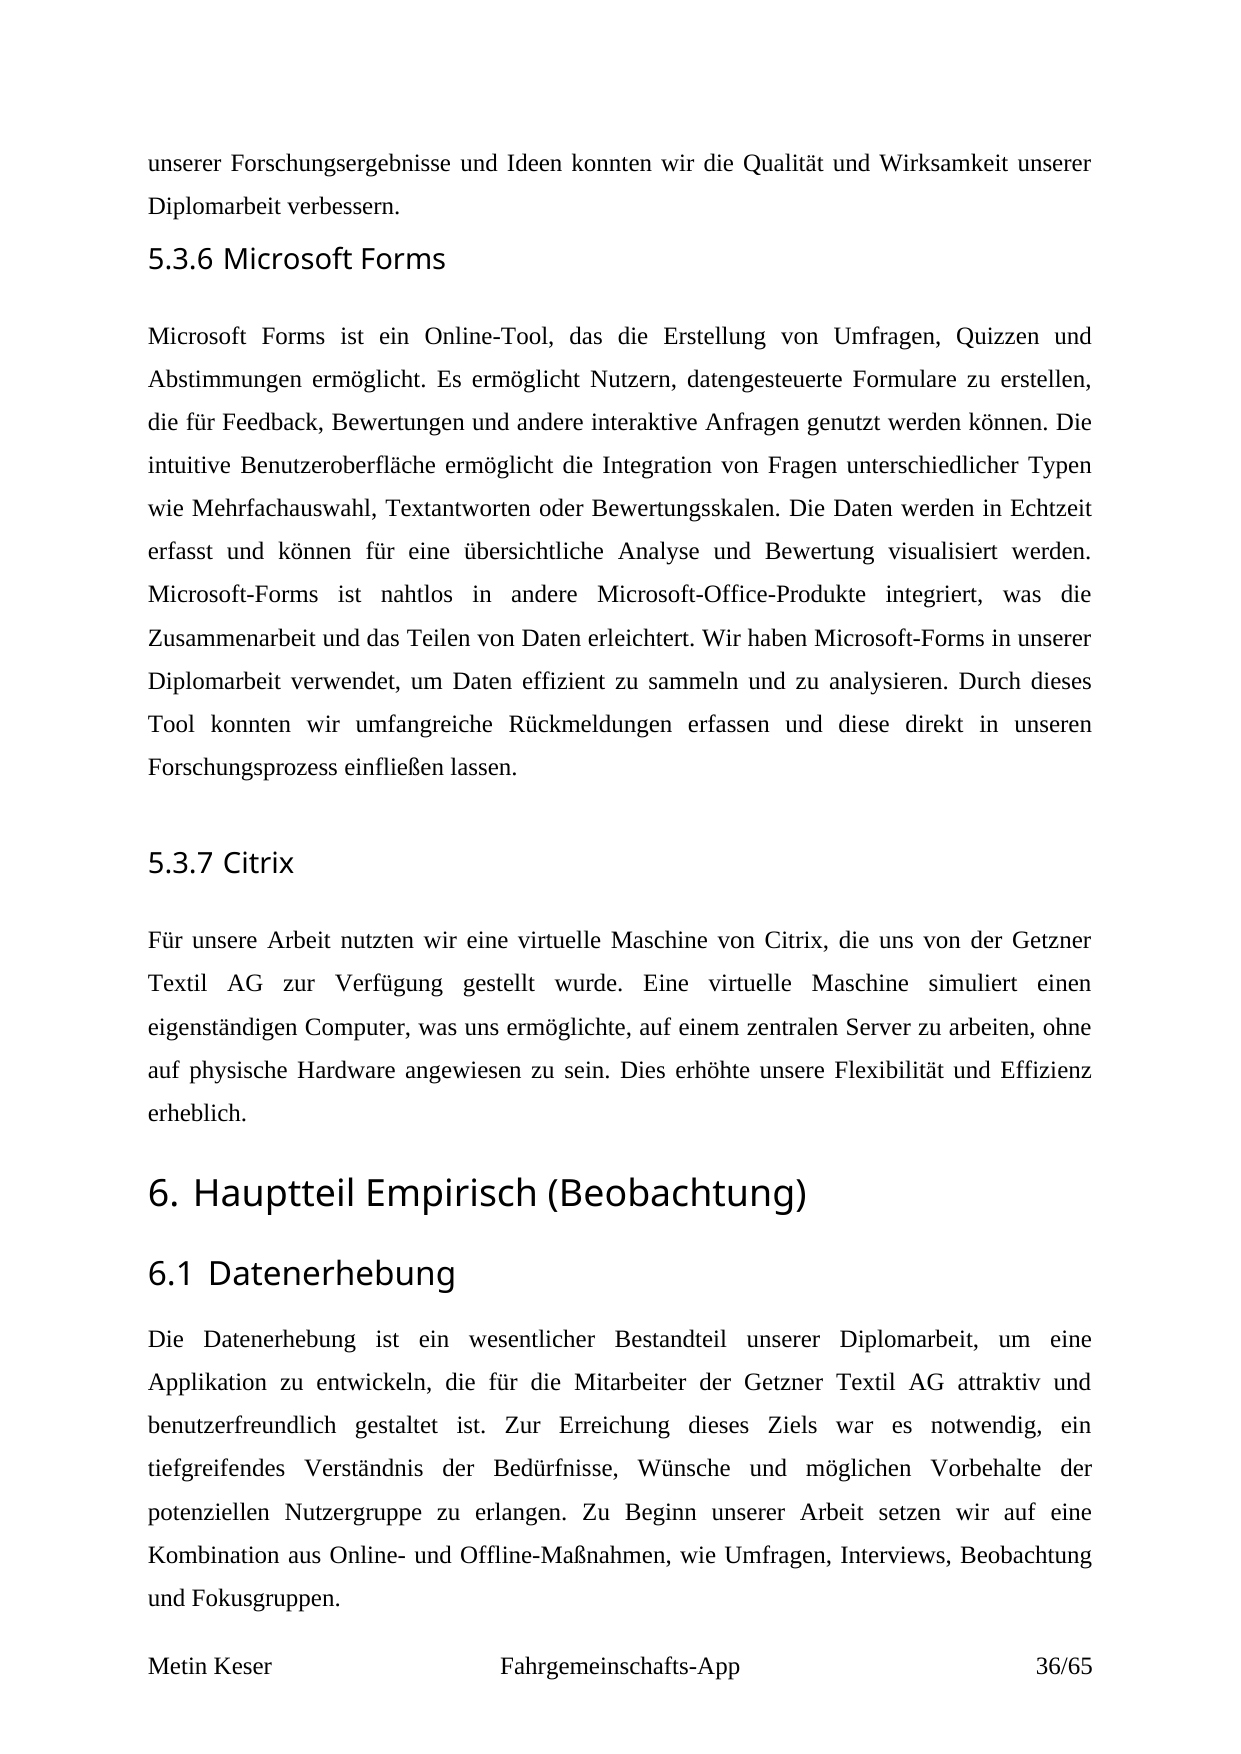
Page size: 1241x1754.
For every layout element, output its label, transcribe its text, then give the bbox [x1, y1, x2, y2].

subtitle Datenerhebung [148, 1250, 1093, 1295]
subtitle Citrix [148, 842, 1093, 882]
text Microsoft Forms ist ein Online-Tool, das die Erstellung von Umfragen, Quizzen und Abstimmungen ermöglicht. Es ermöglicht Nutzern, datengesteuerte Formulare zu erstellen, die für Feedback, Bewertungen und andere interaktive Anfragen genutzt werden können. Die intuitive Benutzeroberfläche ermöglicht die Integration von Fragen unterschiedlicher Typen wie Mehrfachauswahl, Textantworten oder Bewertungsskalen. Die Daten werden in Echtzeit erfasst und können für eine übersichtliche Analyse und Bewertung visualisiert werden. Microsoft-Forms ist nahtlos in andere Microsoft-Office-Produkte integriert, was die Zusammenarbeit und das Teilen von Daten erleichtert. Wir haben Microsoft-Forms in unserer Diplomarbeit verwendet, um Daten effizient zu sammeln und zu analysieren. Durch dieses Tool konnten wir umfangreiche Rückmeldungen erfassen und diese direkt in unseren Forschungsprozess einfließen lassen. [148, 321, 1093, 781]
subtitle Microsoft Forms [148, 238, 1093, 278]
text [148, 148, 1093, 219]
subtitle Hauptteil Empirisch (Beobachtung) [148, 1166, 1093, 1217]
text Für unsere Arbeit nutzten wir eine virtuelle Maschine von Citrix, die uns von der Getzner Textil AG zur Verfügung gestellt wurde. Eine virtuelle Maschine simuliert einen eigenständigen Computer, was uns ermöglichte, auf einem zentralen Server zu arbeiten, ohne auf physische Hardware angewiesen zu sein. Dies erhöhte unsere Flexibilität und Effizienz erheblich. [148, 925, 1093, 1127]
text Die Datenerhebung ist ein wesentlicher Bestandteil unserer Diplomarbeit, um eine Applikation zu entwickeln, die für die Mitarbeiter der Getzner Textil AG attraktiv und benutzerfreundlich gestaltet ist. Zur Erreichung dieses Ziels war es notwendig, ein tiefgreifendes Verständnis der Bedürfnisse, Wünsche und möglichen Vorbehalte der potenziellen Nutzergruppe zu erlangen. Zu Beginn unserer Arbeit setzen wir auf eine Kombination aus Online- und Offline-Maßnahmen, wie Umfragen, Interviews, Beobachtung und Fokusgruppen. [148, 1324, 1093, 1612]
